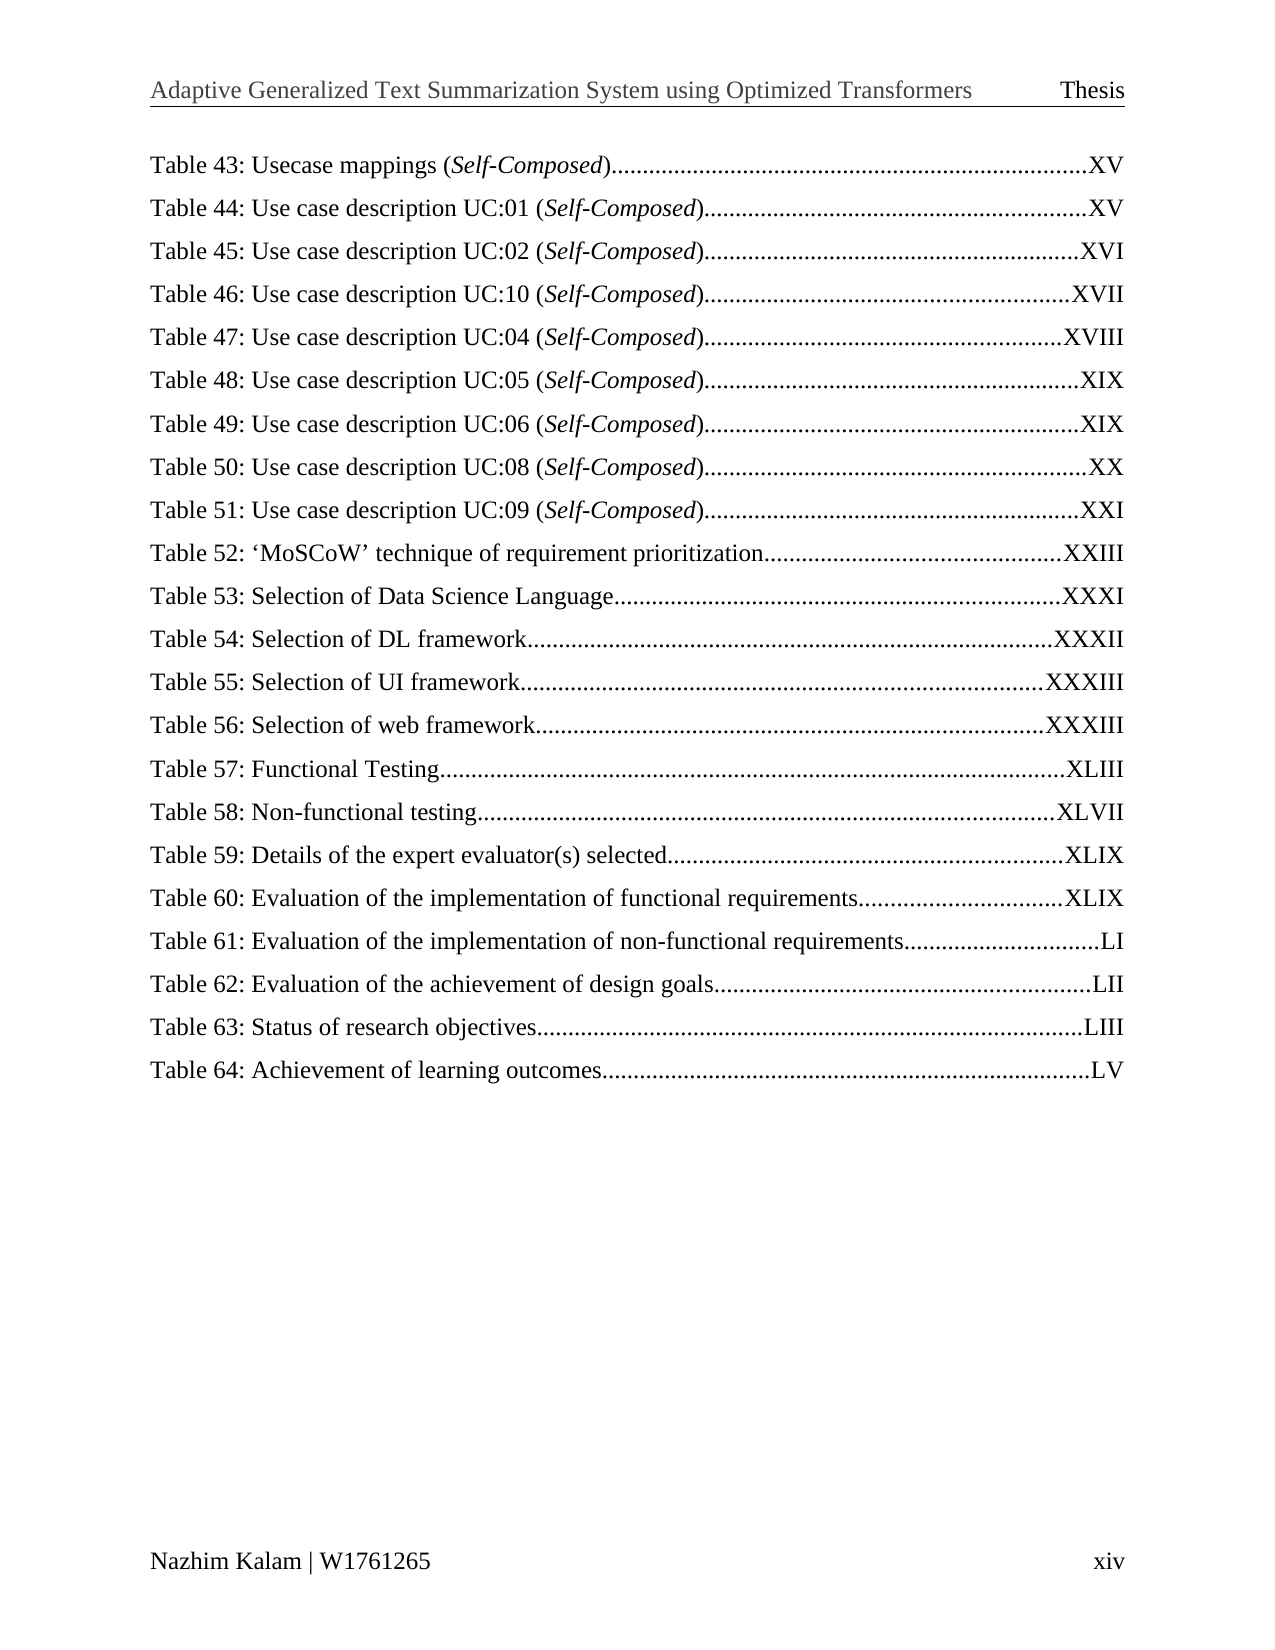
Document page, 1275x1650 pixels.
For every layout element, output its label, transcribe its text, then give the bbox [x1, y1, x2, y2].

text Table 58: Non-functional testing XLVII [150, 797, 1125, 826]
text Table 62: Evaluation of the achievement of design goals LII [150, 969, 1125, 998]
text Table 60: Evaluation of the implementation of functional requirements XLIX [150, 883, 1125, 912]
text Table 49: Use case description UC:06 (Self-Composed) XIX [150, 409, 1125, 437]
text Table 50: Use case description UC:08 (Self-Composed) XX [150, 452, 1125, 481]
text Table 53: Selection of Data Science Language XXXI [150, 581, 1125, 610]
text Table 43: Usecase mappings (Self-Composed) XV [150, 150, 1125, 179]
text Table 52: ‘MoSCoW’ technique of requirement prioritization XXIII [150, 538, 1125, 567]
text Table 63: Status of research objectives LIII [150, 1012, 1125, 1041]
text Table 56: Selection of web framework XXXIII [150, 711, 1125, 739]
text Table 45: Use case description UC:02 (Self-Composed) XVI [150, 236, 1125, 265]
text Table 57: Functional Testing XLIII [150, 754, 1125, 782]
text Table 51: Use case description UC:09 (Self-Composed) XXI [150, 495, 1125, 524]
text Table 54: Selection of DL framework XXXII [150, 624, 1125, 653]
text Table 61: Evaluation of the implementation of non-functional requirements LI [150, 926, 1125, 955]
text Table 55: Selection of UI framework XXXIII [150, 667, 1125, 696]
text Table 47: Use case description UC:04 (Self-Composed) XVIII [150, 322, 1125, 351]
text Table 64: Achievement of learning outcomes LV [150, 1056, 1125, 1084]
text Table 59: Details of the expert evaluator(s) selected. XLIX [150, 840, 1125, 869]
text Table 44: Use case description UC:01 (Self-Composed) XV [150, 193, 1125, 222]
text Table 48: Use case description UC:05 (Self-Composed) XIX [150, 366, 1125, 394]
text Table 46: Use case description UC:10 (Self-Composed) XVII [150, 279, 1125, 308]
